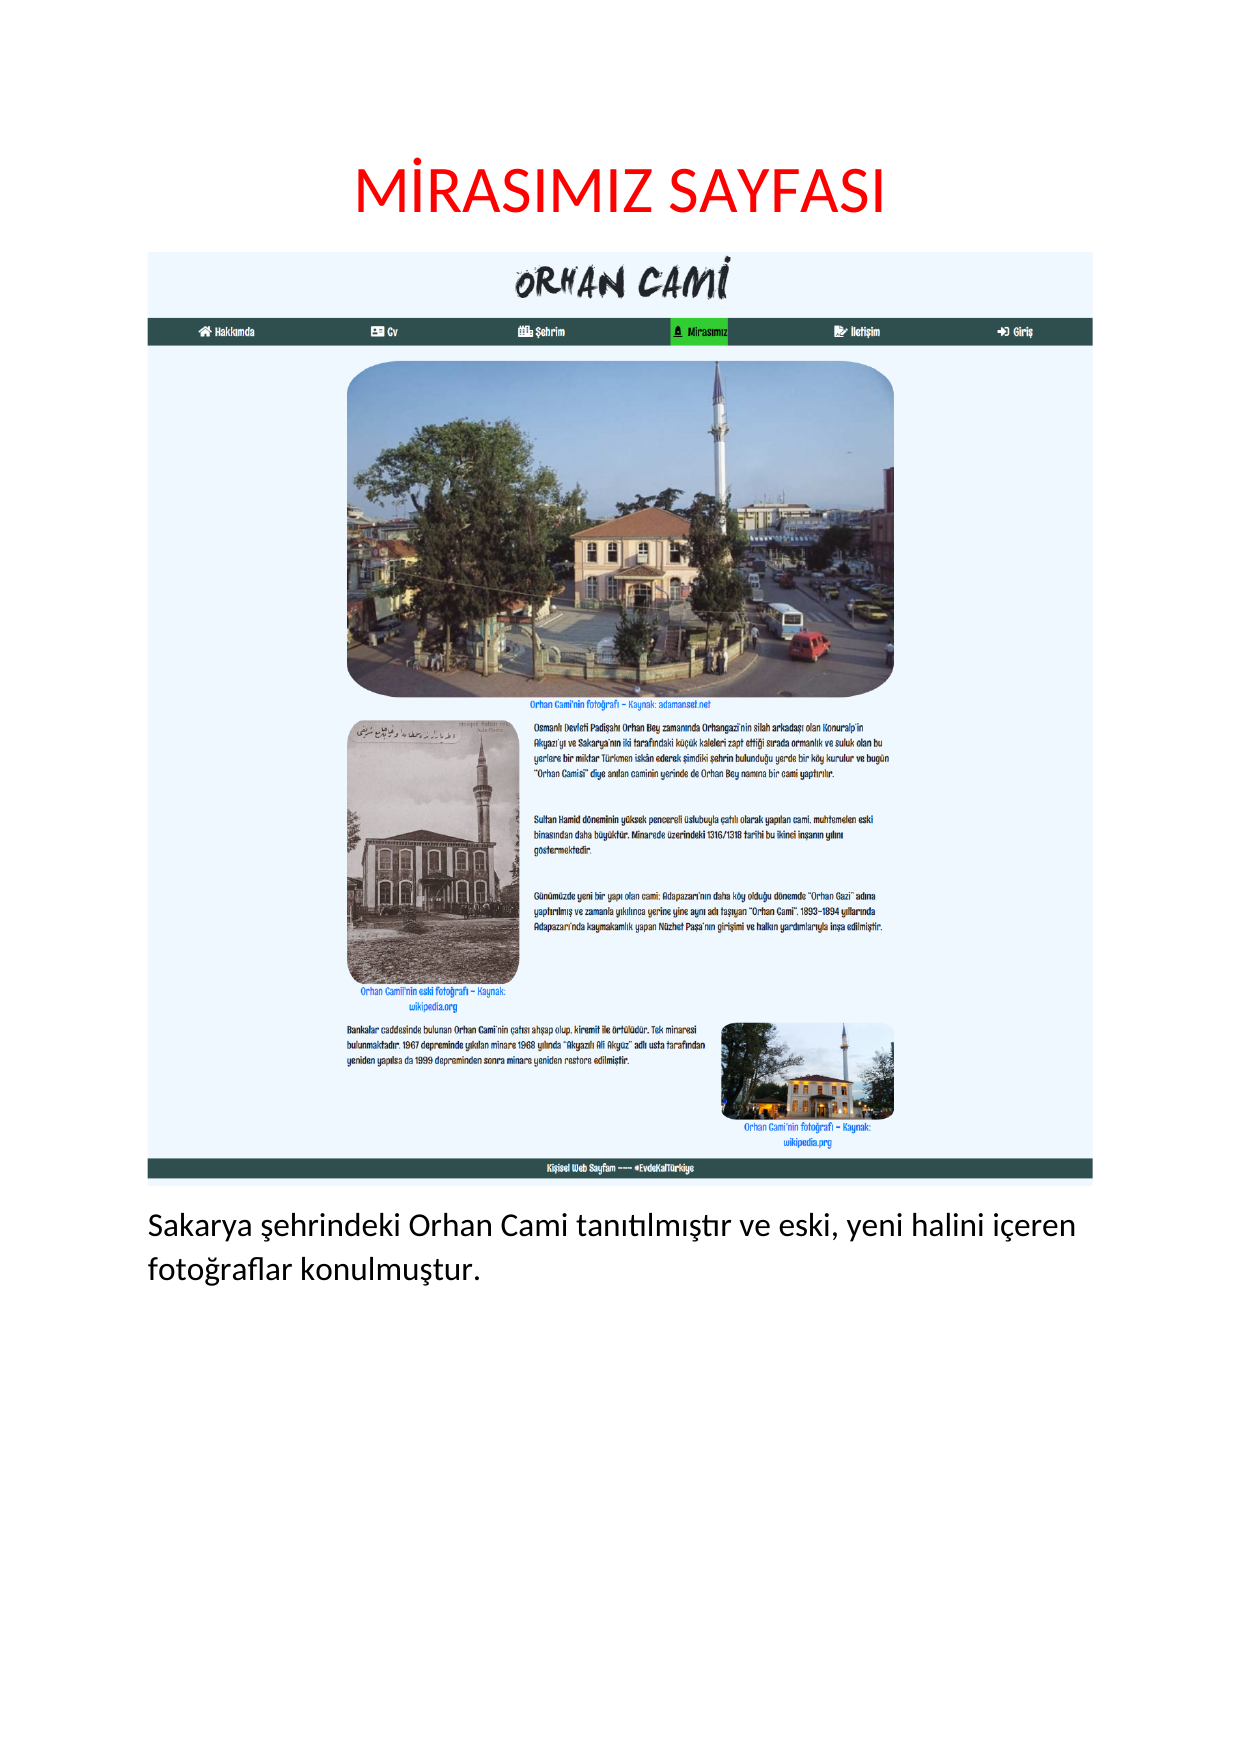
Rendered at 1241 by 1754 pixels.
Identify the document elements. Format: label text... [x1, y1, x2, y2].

picture [147, 252, 1093, 1186]
text MİRASIMIZ SAYFASI [148, 148, 1093, 229]
text Sakarya şehrindeki Orhan Cami tanıtılmıştır ve eski, yeni halini içeren fotoğraflar konulmuştur. [148, 1204, 1093, 1289]
